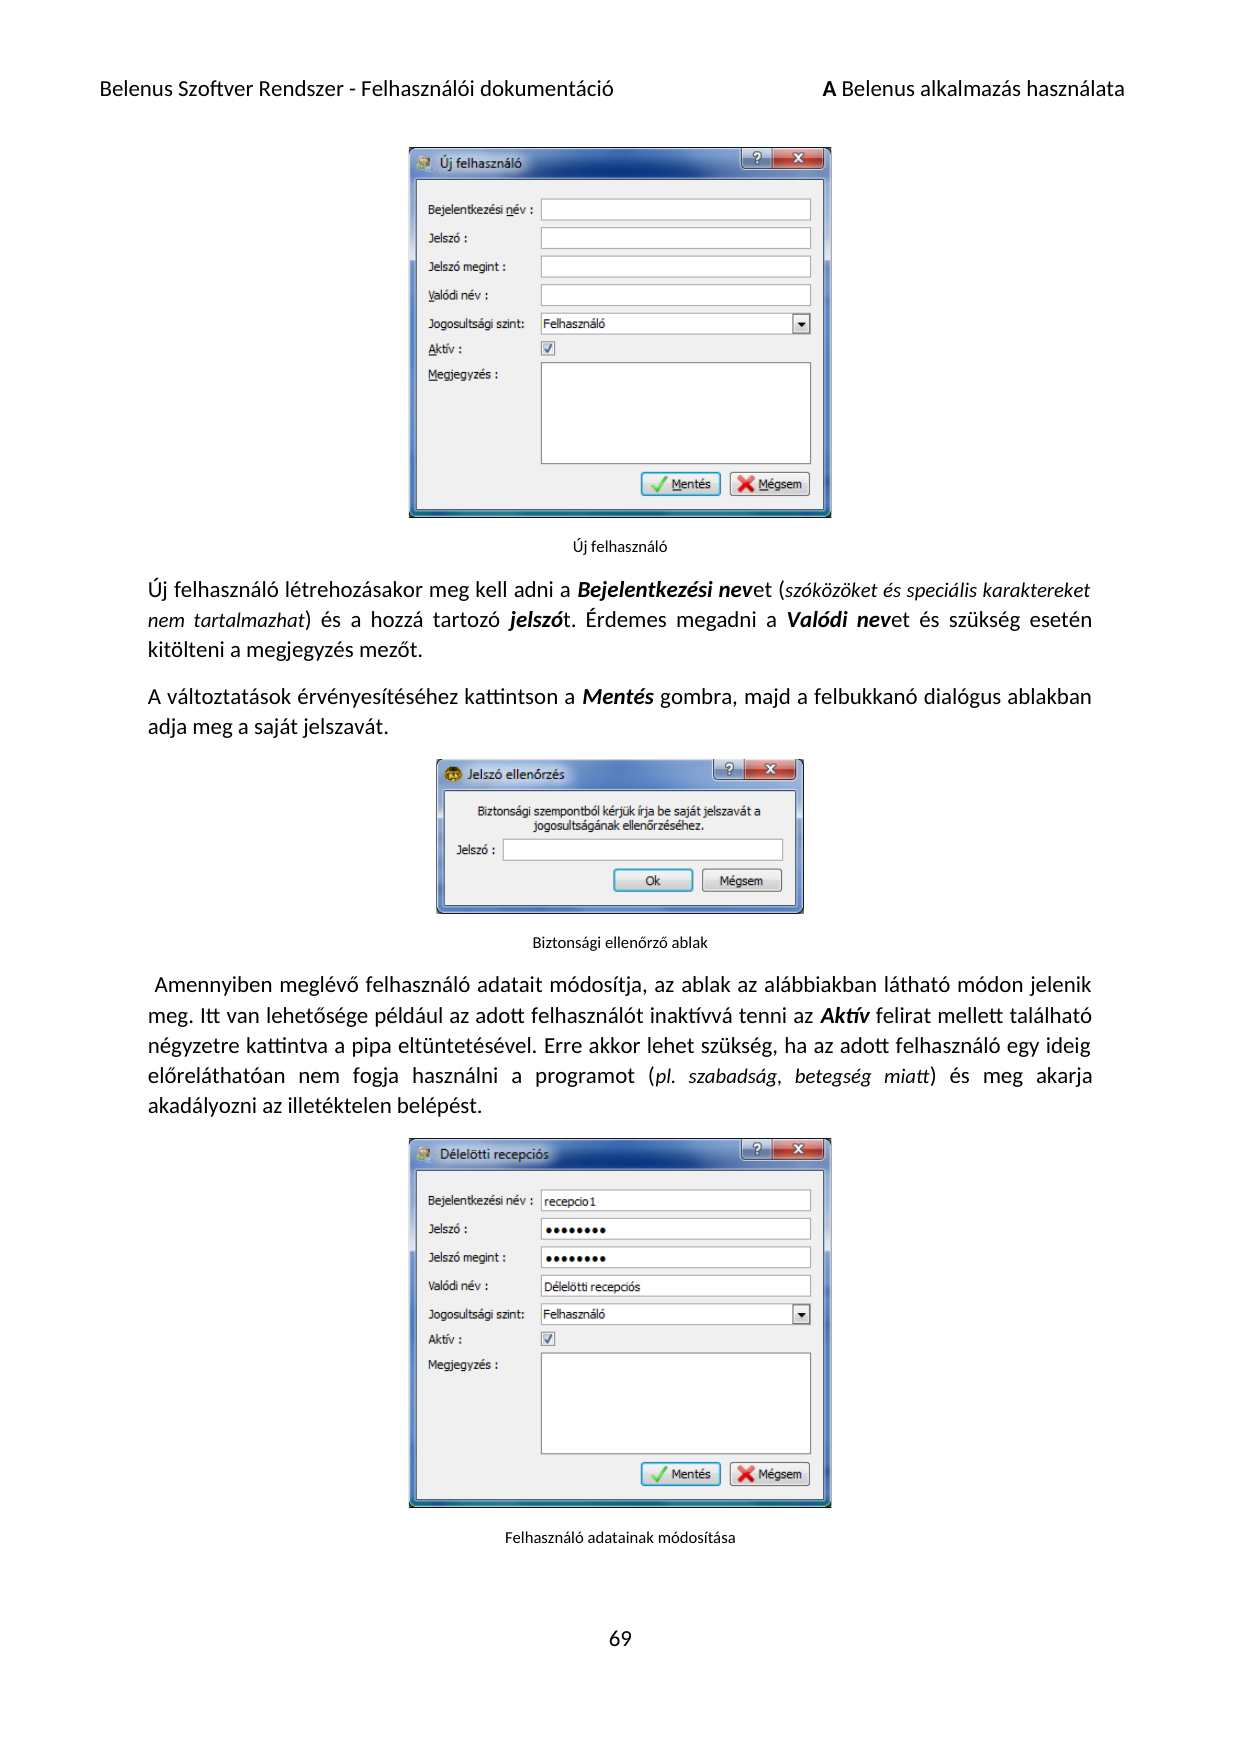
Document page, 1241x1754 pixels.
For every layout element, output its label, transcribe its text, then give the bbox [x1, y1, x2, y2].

text Új felhasználó [148, 536, 1093, 556]
text Új felhasználó létrehozásakor meg kell adni a Bejelentkezési nevet (szóközöket és speciális karaktereket nem tartalmazhat) és a hozzá tartozó jelszót. Érdemes megadni a Valódi nevet és szükség esetén kitölteni a megjegyzés mezőt. [148, 575, 1093, 663]
text Biztonsági ellenőrző ablak [148, 932, 1093, 952]
picture [408, 147, 832, 518]
text Felhasználó adatainak módosítása [148, 1527, 1093, 1547]
picture [436, 759, 804, 914]
picture [408, 1138, 832, 1508]
text Amennyiben meglévő felhasználó adatait módosítja, az ablak az alábbiakban látható módon jelenik meg. Itt van lehetősége például az adott felhasználót inaktívvá tenni az Aktív felirat mellett található négyzetre kattintva a pipa eltüntetésével. Erre akkor lehet szükség, ha az adott felhasználó egy ideig előreláthatóan nem fogja használni a programot (pl. szabadság, betegség miatt) és meg akarja akadályozni az illetéktelen belépést. [148, 971, 1093, 1119]
text A változtatások érvényesítéséhez kattintson a Mentés gombra, majd a felbukkanó dialógus ablakban adja meg a saját jelszavát. [148, 682, 1093, 740]
